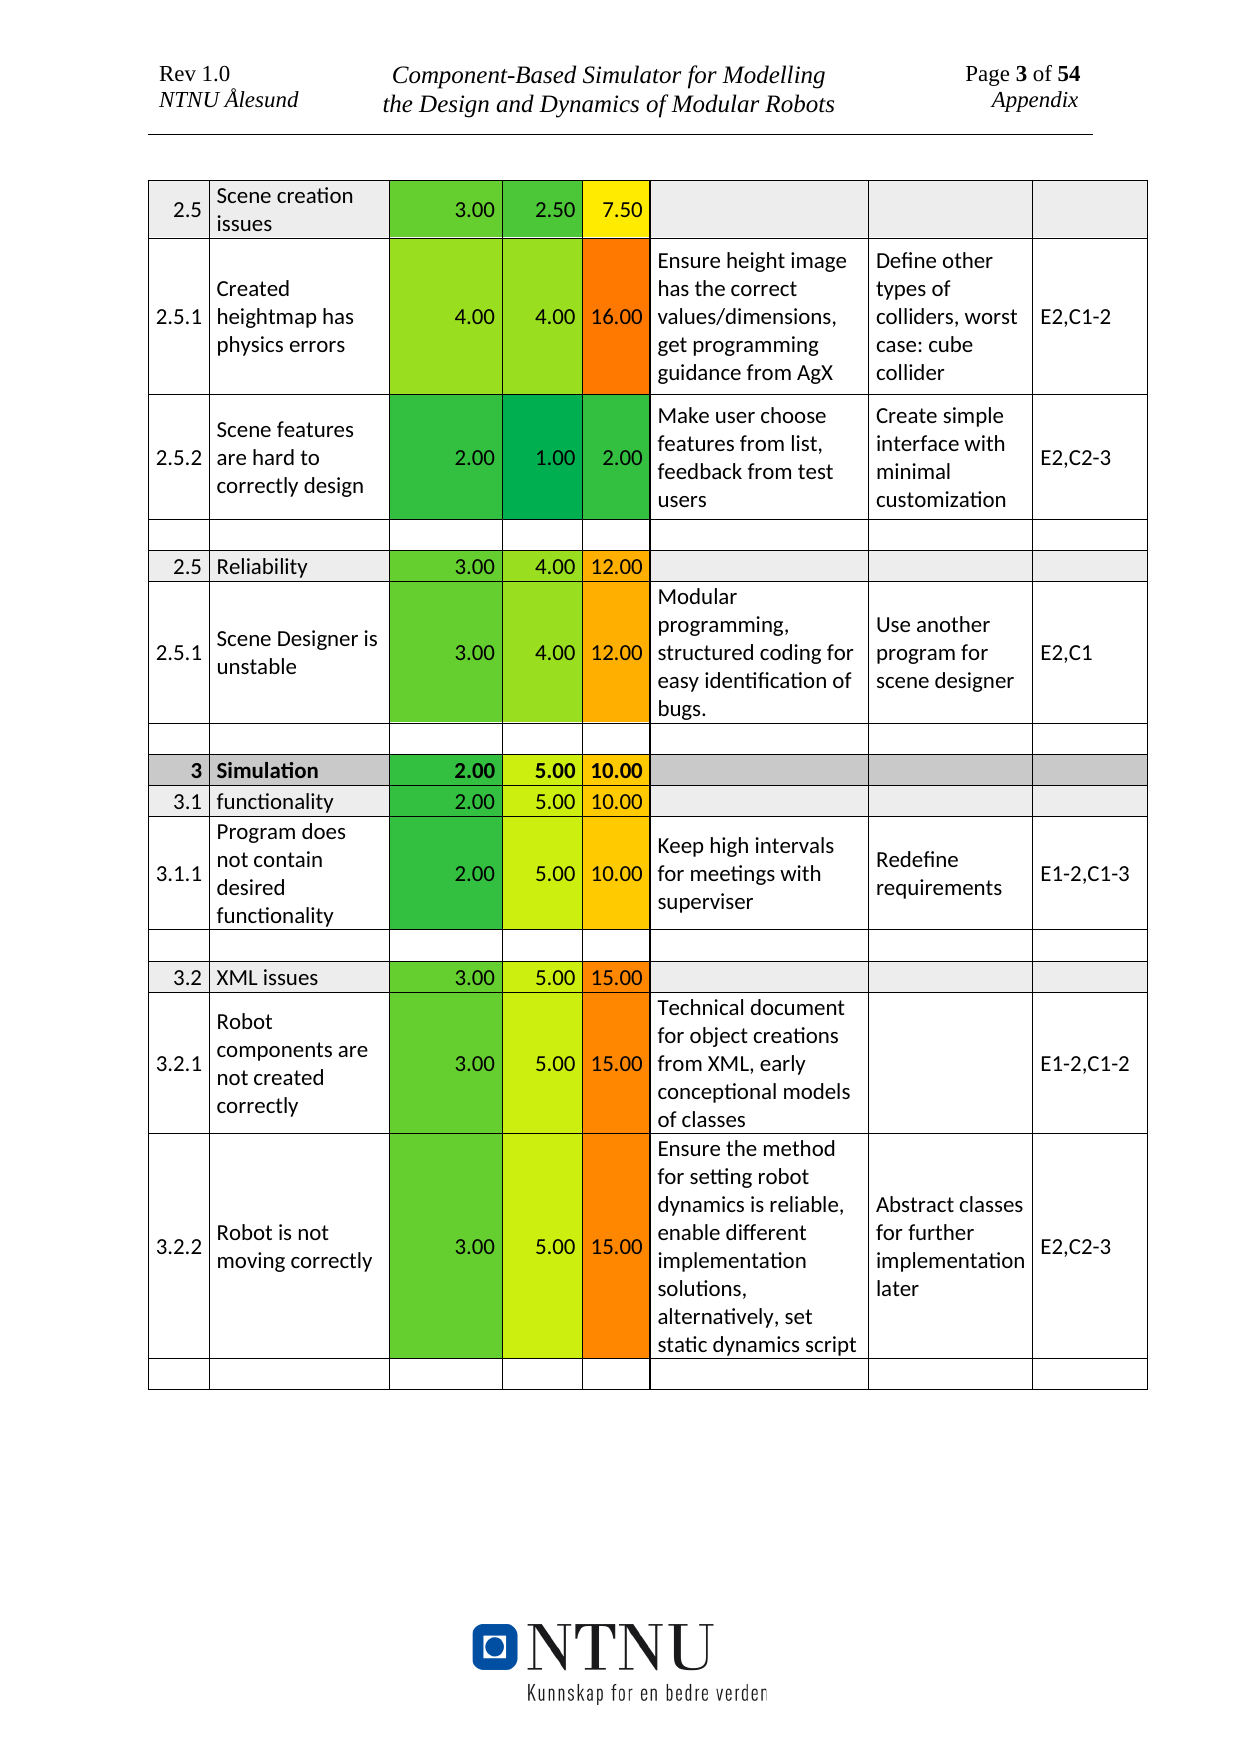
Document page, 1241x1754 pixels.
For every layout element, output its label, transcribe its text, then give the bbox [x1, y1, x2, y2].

table_cell 12.00 [583, 551, 649, 581]
table_cell 15.00 [583, 993, 649, 1133]
table_cell [149, 724, 209, 754]
table_cell 5.00 [503, 962, 582, 992]
table_cell 3.00 [390, 1134, 502, 1358]
table_cell 2.5.1 [149, 582, 209, 722]
table_cell 3.2.1 [149, 993, 209, 1133]
table_cell [651, 930, 868, 961]
table_cell 5.00 [503, 1134, 582, 1358]
table_cell Keep high intervals for meetings with superviser [651, 817, 868, 929]
table_header 7.50 [583, 181, 649, 237]
table_cell [651, 786, 868, 816]
table_cell [1033, 930, 1147, 961]
table_cell Define other types of colliders, worst case: cube collider [869, 239, 1032, 394]
table_cell Robot components are not created correctly [210, 993, 389, 1133]
table_cell [503, 1359, 582, 1389]
table_cell Scene features are hard to correctly design [210, 395, 389, 519]
table_cell Create simple interface with minimal customization [869, 395, 1032, 519]
table_cell [210, 520, 389, 550]
table_cell [869, 724, 1032, 754]
table_cell [1033, 962, 1147, 992]
table_cell [869, 993, 1032, 1133]
table_cell [869, 520, 1032, 550]
table_cell [869, 786, 1032, 816]
table_cell [503, 930, 582, 961]
table_cell Created heightmap has physics errors [210, 239, 389, 394]
table_cell [210, 1359, 389, 1389]
table_cell E2,C2-3 [1033, 395, 1147, 519]
table_cell XML issues [210, 962, 389, 992]
table_cell Technical document for object creations from XML, early conceptional models of classes [651, 993, 868, 1133]
table_cell 5.00 [503, 817, 582, 929]
table_cell [503, 520, 582, 550]
table_cell [651, 724, 868, 754]
table_cell [651, 520, 868, 550]
table_cell 4.00 [503, 551, 582, 581]
table_cell 3 [149, 755, 209, 785]
table_cell [583, 1359, 649, 1389]
table_cell E2,C1 [1033, 582, 1147, 722]
table_cell [583, 520, 649, 550]
table_cell 3.00 [390, 582, 502, 722]
table_cell 3.2 [149, 962, 209, 992]
table_cell E2,C1-2 [1033, 239, 1147, 394]
table_cell 15.00 [583, 1134, 649, 1358]
table_cell functionality [210, 786, 389, 816]
table_cell 2.5.2 [149, 395, 209, 519]
table_cell Scene Designer is unstable [210, 582, 389, 722]
table_cell [583, 930, 649, 961]
table_cell 3.1 [149, 786, 209, 816]
table_cell [869, 1359, 1032, 1389]
table_cell 3.1.1 [149, 817, 209, 929]
picture [472, 1624, 767, 1705]
table_cell 3.00 [390, 993, 502, 1133]
table_cell [390, 724, 502, 754]
table_cell 1.00 [503, 395, 582, 519]
table_cell 3.00 [390, 551, 502, 581]
table_cell [1033, 786, 1147, 816]
table_cell 12.00 [583, 582, 649, 722]
table_header Scene creation issues [210, 181, 389, 237]
table_cell Use another program for scene designer [869, 582, 1032, 722]
table_cell Modular programming, structured coding for easy identification of bugs. [651, 582, 868, 722]
table_cell [1033, 755, 1147, 785]
table_cell [149, 1359, 209, 1389]
table_header [651, 181, 868, 237]
table_cell Ensure the method for setting robot dynamics is reliable, enable different implementation solutions, alternatively, set static dynamics script [651, 1134, 868, 1358]
table_cell 5.00 [503, 755, 582, 785]
table_cell E2,C2-3 [1033, 1134, 1147, 1358]
table_cell Abstract classes for further implementation later [869, 1134, 1032, 1358]
table_cell 2.00 [583, 395, 649, 519]
table_cell 3.2.2 [149, 1134, 209, 1358]
table_cell [1033, 520, 1147, 550]
table_cell [651, 551, 868, 581]
table_cell 3.00 [390, 962, 502, 992]
table_cell 2.00 [390, 395, 502, 519]
table_cell 2.00 [390, 817, 502, 929]
table_cell [583, 724, 649, 754]
table_cell 15.00 [583, 962, 649, 992]
table_cell [1033, 724, 1147, 754]
table_cell [869, 962, 1032, 992]
table_cell [149, 930, 209, 961]
table_cell Reliability [210, 551, 389, 581]
table_cell 2.00 [390, 786, 502, 816]
table_cell 5.00 [503, 786, 582, 816]
table_cell 2.5 [149, 551, 209, 581]
table_cell 4.00 [503, 239, 582, 394]
table_cell 5.00 [503, 993, 582, 1133]
table_cell [210, 930, 389, 961]
table_cell [1033, 551, 1147, 581]
table_header [869, 181, 1032, 237]
table_cell 16.00 [583, 239, 649, 394]
table_cell [1033, 1359, 1147, 1389]
table_cell Ensure height image has the correct values/dimensions, get programming guidance from AgX [651, 239, 868, 394]
table_cell 10.00 [583, 817, 649, 929]
table_cell 2.5.1 [149, 239, 209, 394]
table_header 2.5 [149, 181, 209, 237]
table_cell 10.00 [583, 755, 649, 785]
table_cell Make user choose features from list, feedback from test users [651, 395, 868, 519]
table_cell E1-2,C1-2 [1033, 993, 1147, 1133]
table_cell 10.00 [583, 786, 649, 816]
table_cell [503, 724, 582, 754]
table_cell [869, 551, 1032, 581]
table_cell Robot is not moving correctly [210, 1134, 389, 1358]
table_cell [869, 930, 1032, 961]
table_cell [390, 930, 502, 961]
table_cell 4.00 [503, 582, 582, 722]
table_cell Program does not contain desired functionality [210, 817, 389, 929]
table_cell [390, 1359, 502, 1389]
table_cell [210, 724, 389, 754]
table_cell 2.00 [390, 755, 502, 785]
table_header [1033, 181, 1147, 237]
table_cell 4.00 [390, 239, 502, 394]
table_cell Redefine requirements [869, 817, 1032, 929]
table_header 3.00 [390, 181, 502, 237]
table_cell E1-2,C1-3 [1033, 817, 1147, 929]
table_header 2.50 [503, 181, 582, 237]
table_cell [869, 755, 1032, 785]
table_cell [149, 520, 209, 550]
table_cell Simulation [210, 755, 389, 785]
table_cell [651, 1359, 868, 1389]
table_cell [390, 520, 502, 550]
table_cell [651, 962, 868, 992]
table_cell [651, 755, 868, 785]
